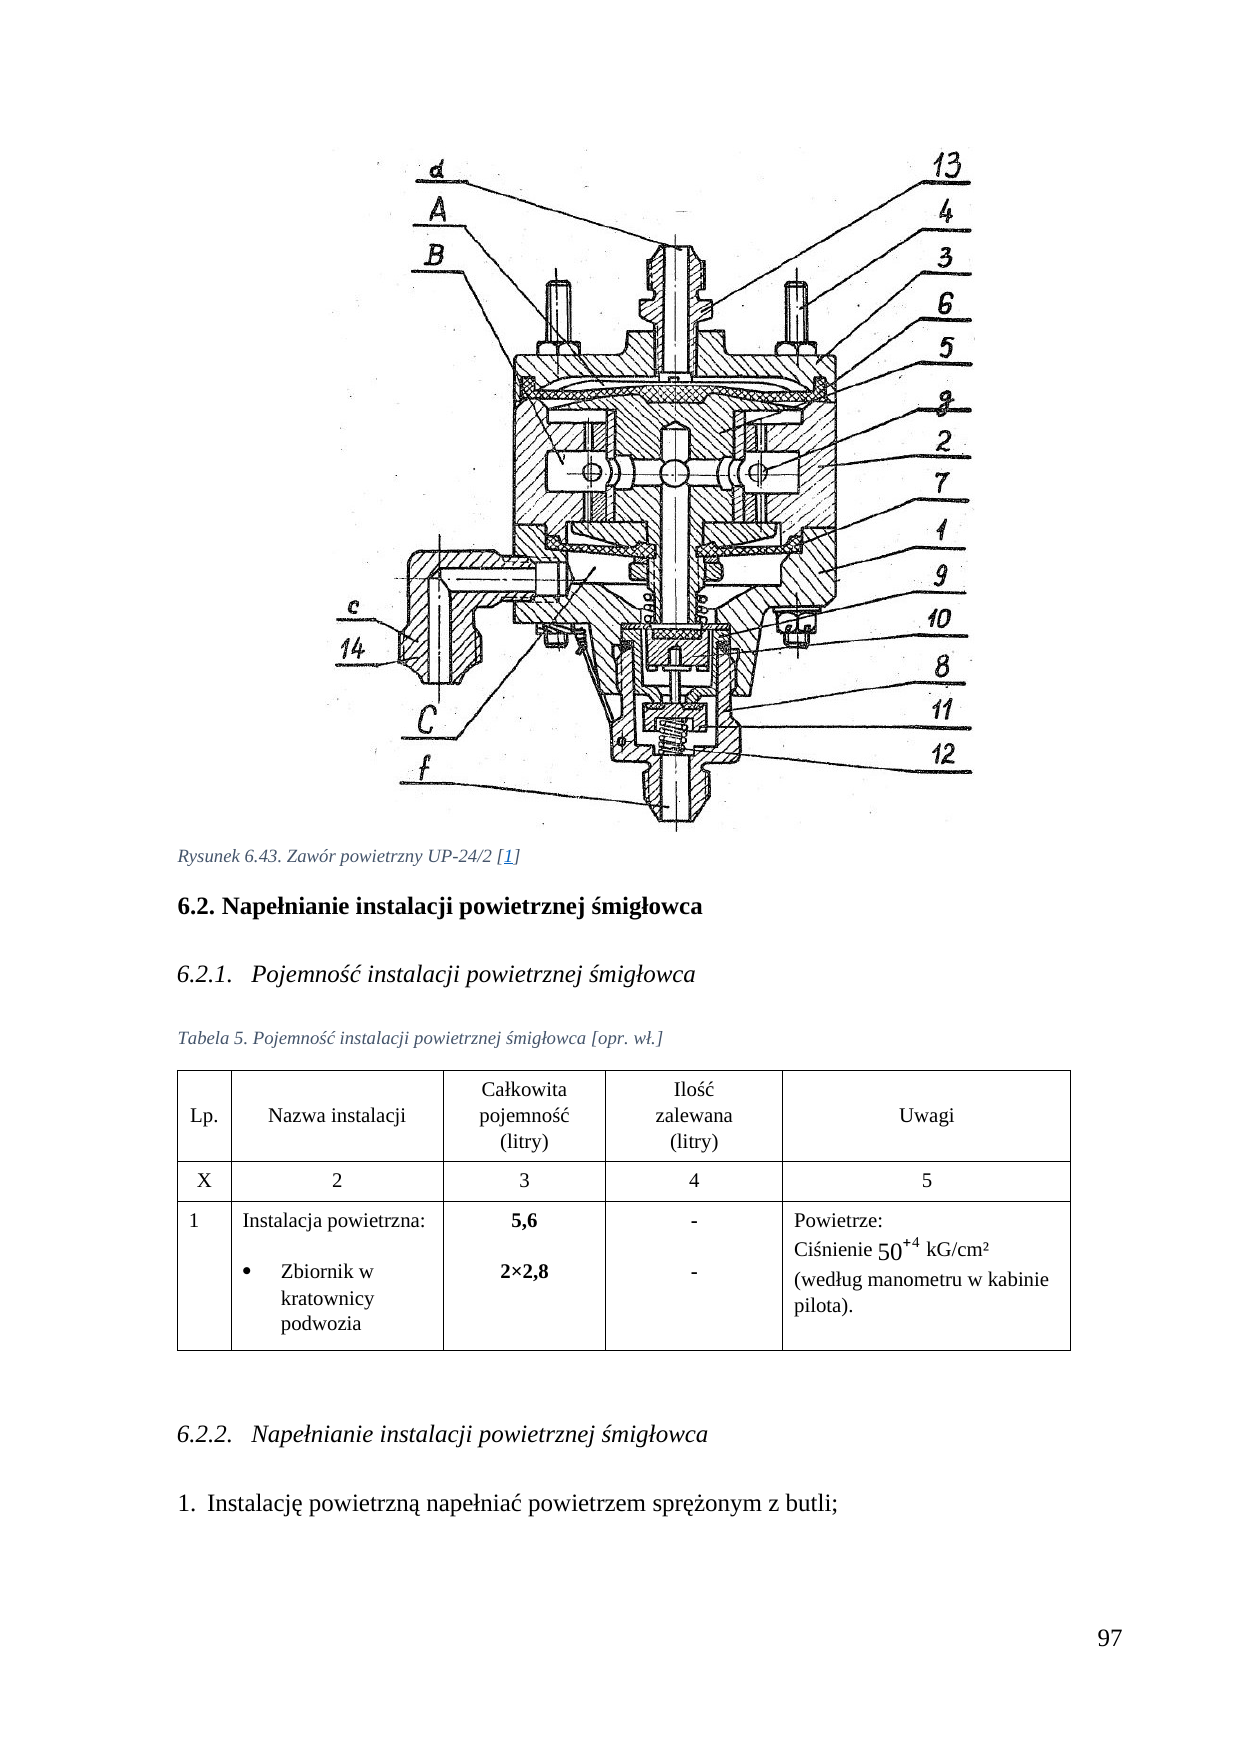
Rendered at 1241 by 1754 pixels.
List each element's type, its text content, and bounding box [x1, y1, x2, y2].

subtitle Napełnianie instalacji powietrznej śmigłowca [177, 1419, 1122, 1448]
picture [325, 147, 975, 832]
table_cell Powietrze: Ciśnienie kG/cm² (według manometru w kabinie pilota). [783, 1202, 1070, 1350]
subtitle Pojemność instalacji powietrznej śmigłowca [177, 959, 1122, 988]
table_cell X [178, 1162, 231, 1201]
table_cell 1 [178, 1202, 231, 1350]
table_cell 2 [232, 1162, 443, 1201]
table_cell 4 [606, 1162, 782, 1201]
table_cell 3 [444, 1162, 605, 1201]
table_cell - - [606, 1202, 782, 1350]
table_cell 5,6 2×2,8 [444, 1202, 605, 1350]
table_header Lp. [178, 1071, 231, 1161]
list Instalację powietrzną napełniać powietrzem sprężonym z butli; [177, 1488, 1122, 1516]
table_cell 5 [783, 1162, 1070, 1201]
table_header Całkowita pojemność (litry) [444, 1071, 605, 1161]
table_header Ilość zalewana (litry) [606, 1071, 782, 1161]
table_cell Instalacja powietrzna: Zbiornik w kratownicy podwozia [232, 1202, 443, 1350]
text Tabela 5. Pojemność instalacji powietrznej śmigłowca [opr. wł.] [177, 1027, 1122, 1049]
table_header Uwagi [783, 1071, 1070, 1161]
subtitle Napełnianie instalacji powietrznej śmigłowca [177, 891, 1122, 920]
table_header Nazwa instalacji [232, 1071, 443, 1161]
